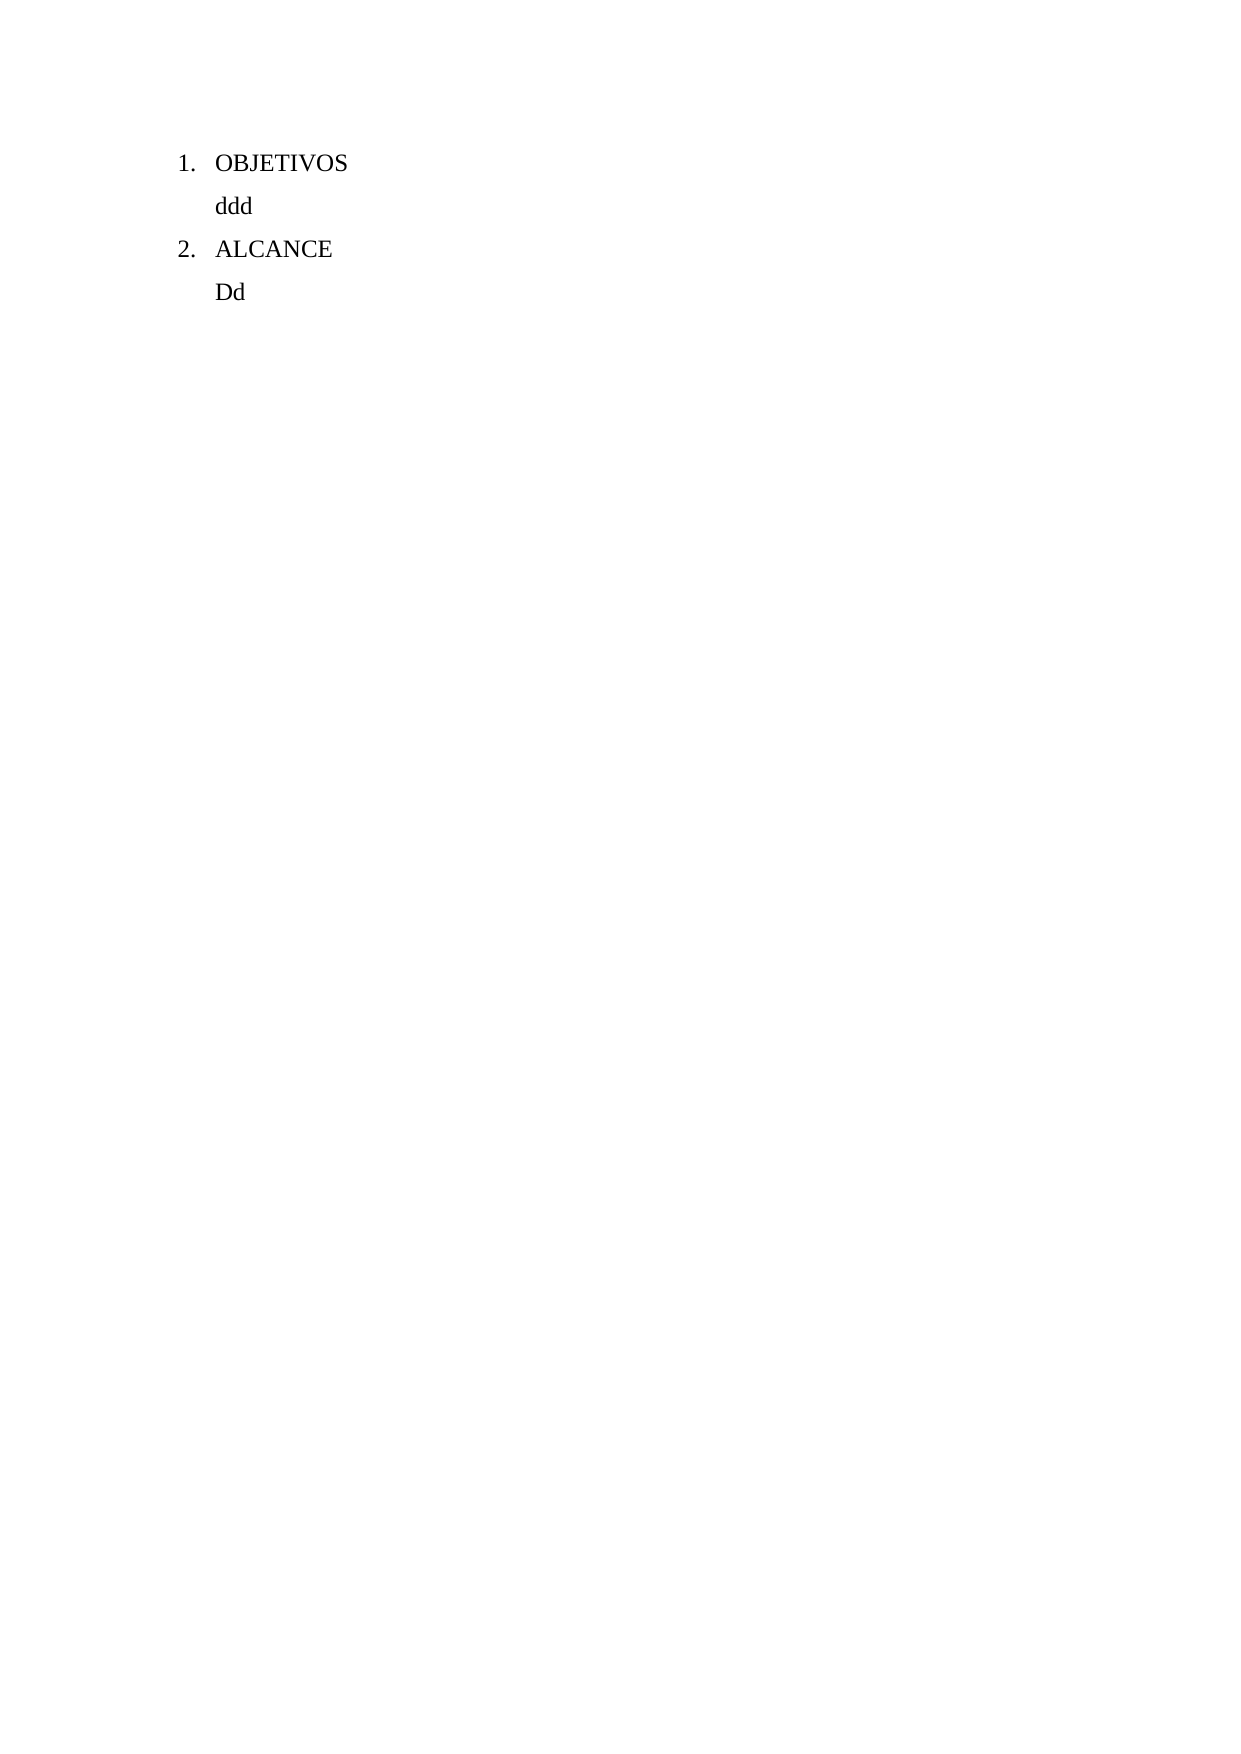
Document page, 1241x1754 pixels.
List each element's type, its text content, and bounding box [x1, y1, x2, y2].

list OBJETIVOS [177, 148, 1063, 176]
list Dd [215, 277, 1063, 306]
list ALCANCE [177, 234, 1063, 263]
list ddd [215, 191, 1063, 219]
